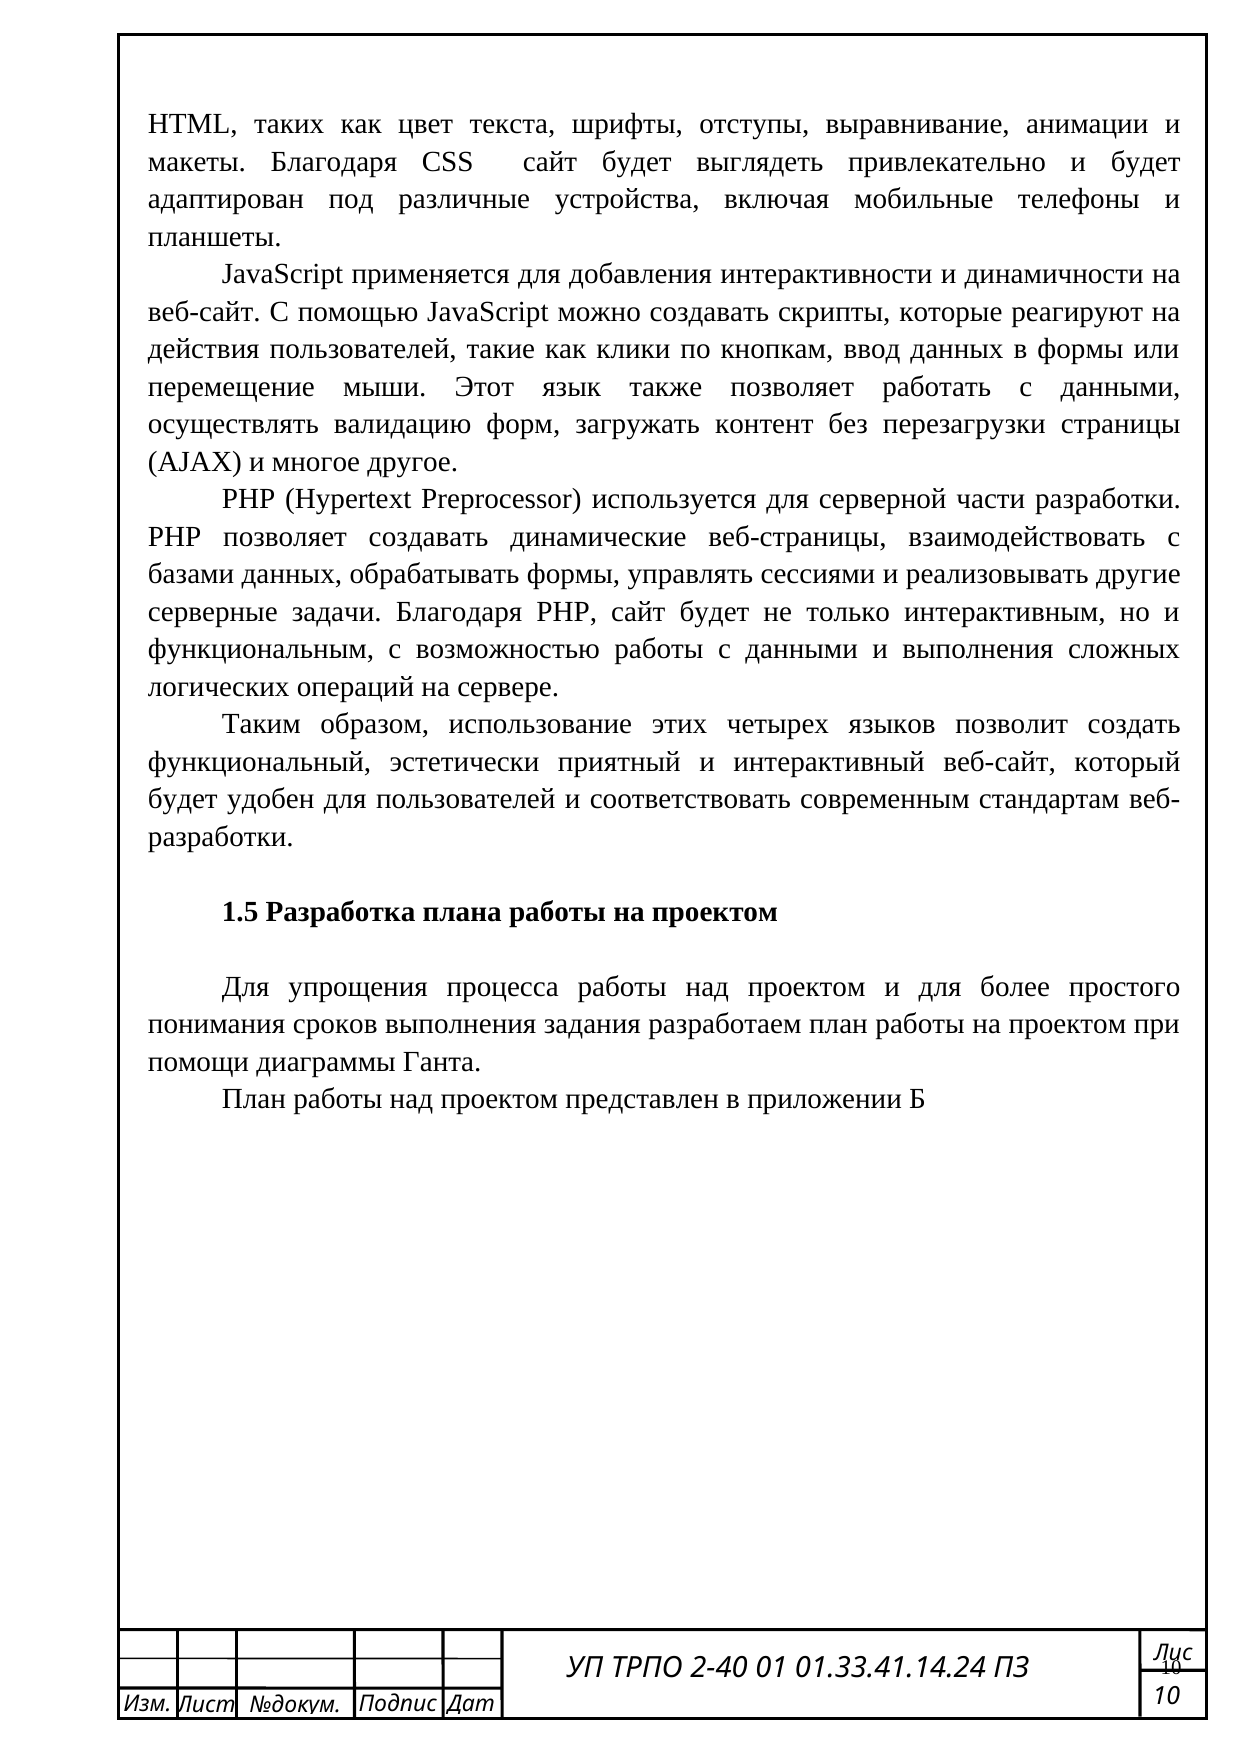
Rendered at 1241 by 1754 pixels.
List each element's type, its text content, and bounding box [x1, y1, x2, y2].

text Для упрощения процесса работы над проектом и для более простого понимания сроков выполнения задания разработаем план работы на проектом при помощи диаграммы Ганта. [148, 966, 1181, 1078]
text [148, 103, 1181, 253]
text План работы над проектом представлен в приложении Б [148, 1078, 1181, 1116]
text 1.5 Разработка плана работы на проектом [148, 891, 1181, 928]
text Таким образом, использование этих четырех языков позволит создать функциональный, эстетически приятный и интерактивный веб-сайт, который будет удобен для пользователей и соответствовать современным стандартам веб-разработки. [148, 703, 1181, 853]
text JavaScript применяется для добавления интерактивности и динамичности на веб-сайт. С помощью JavaScript можно создавать скрипты, которые реагируют на действия пользователей, такие как клики по кнопкам, ввод данных в формы или перемещение мыши. Этот язык также позволяет работать с данными, осуществлять валидацию форм, загружать контент без перезагрузки страницы (AJAX) и многое другое. [148, 253, 1181, 478]
text PHP (Hypertext Preprocessor) используется для серверной части разработки. PHP позволяет создавать динамические веб-страницы, взаимодействовать с базами данных, обрабатывать формы, управлять сессиями и реализовывать другие серверные задачи. Благодаря PHP, сайт будет не только интерактивным, но и функциональным, с возможностью работы с данными и выполнения сложных логических операций на сервере. [148, 478, 1181, 703]
